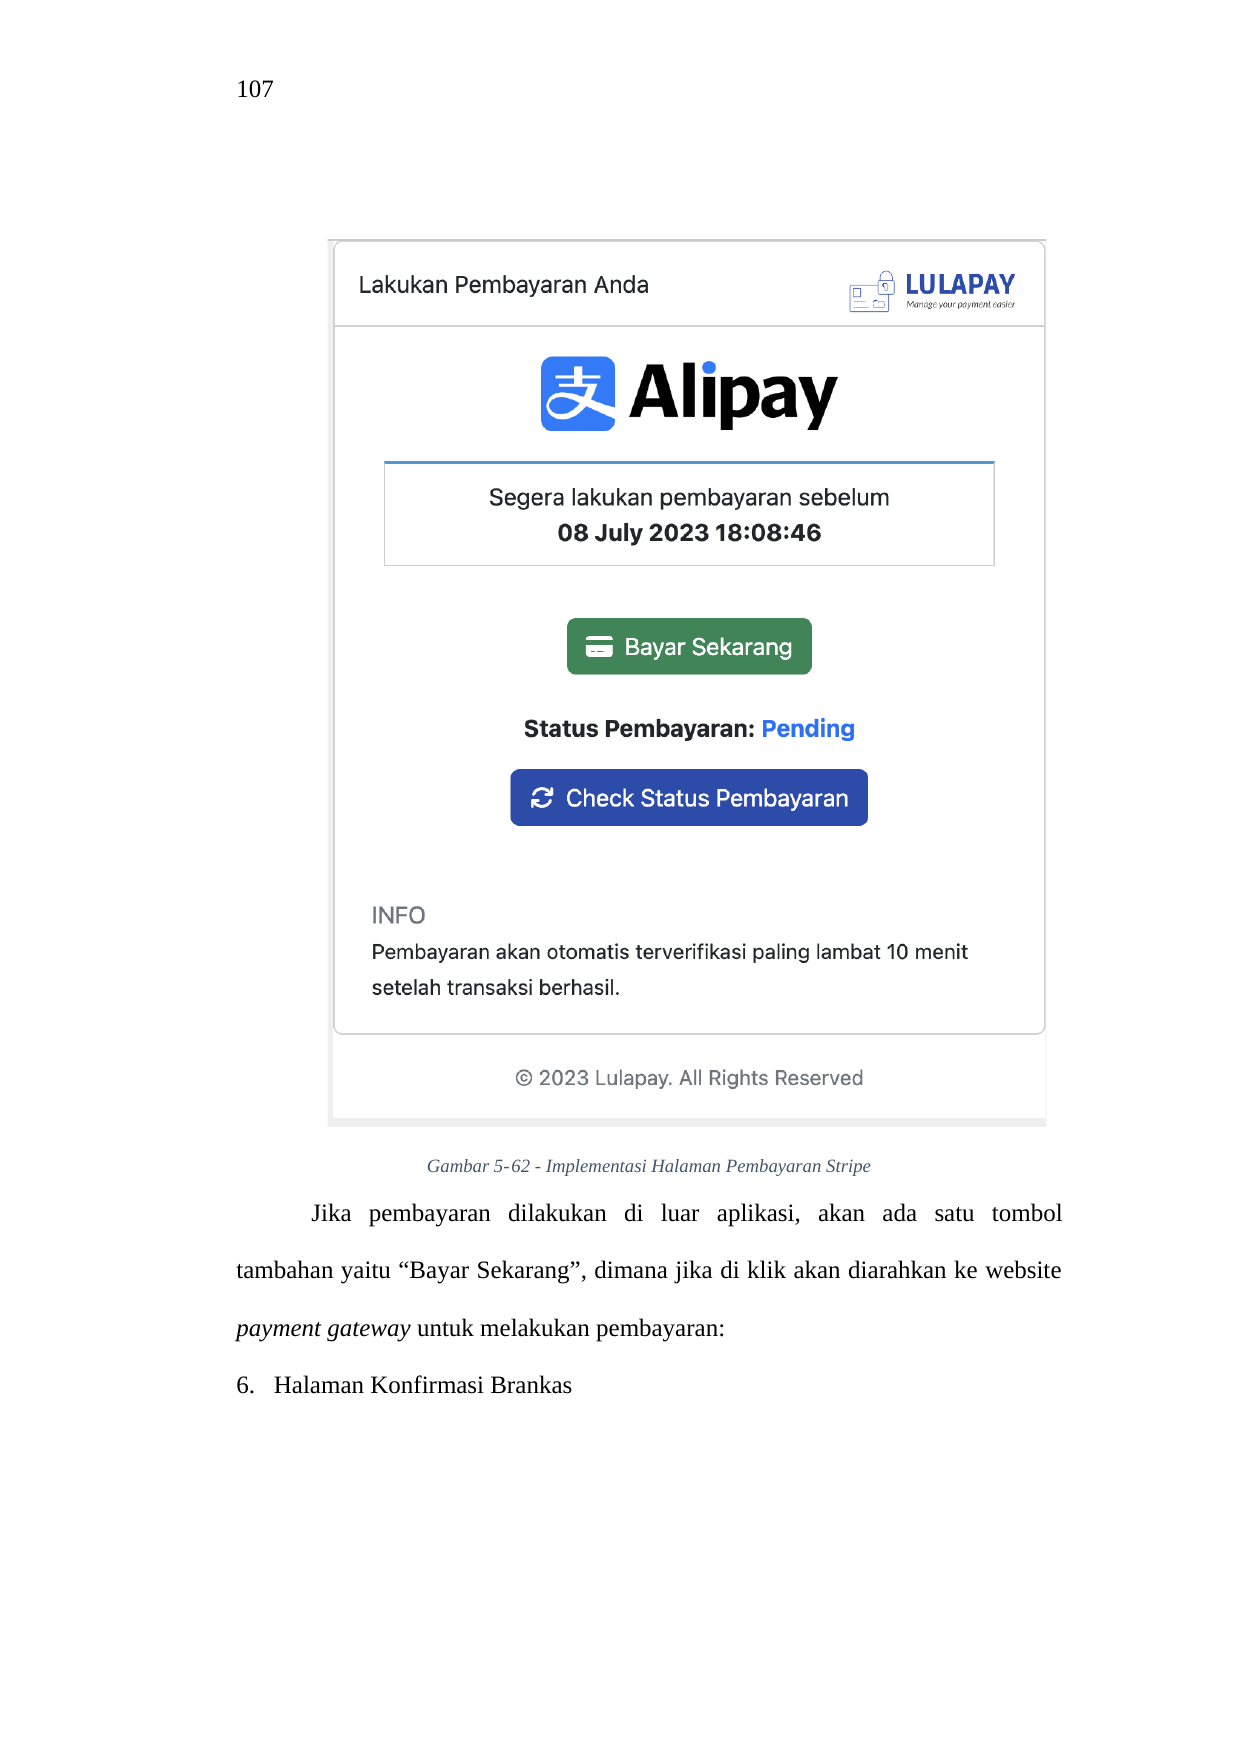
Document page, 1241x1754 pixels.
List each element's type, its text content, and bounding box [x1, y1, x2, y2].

picture [327, 236, 1047, 1127]
list Halaman Konfirmasi Brankas [236, 1370, 1063, 1399]
text Jika pembayaran dilakukan di luar aplikasi, akan ada satu tombol tambahan yaitu “Bayar Sekarang”, dimana jika di klik akan diarahkan ke website payment gateway untuk melakukan pembayaran: [236, 1198, 1063, 1341]
